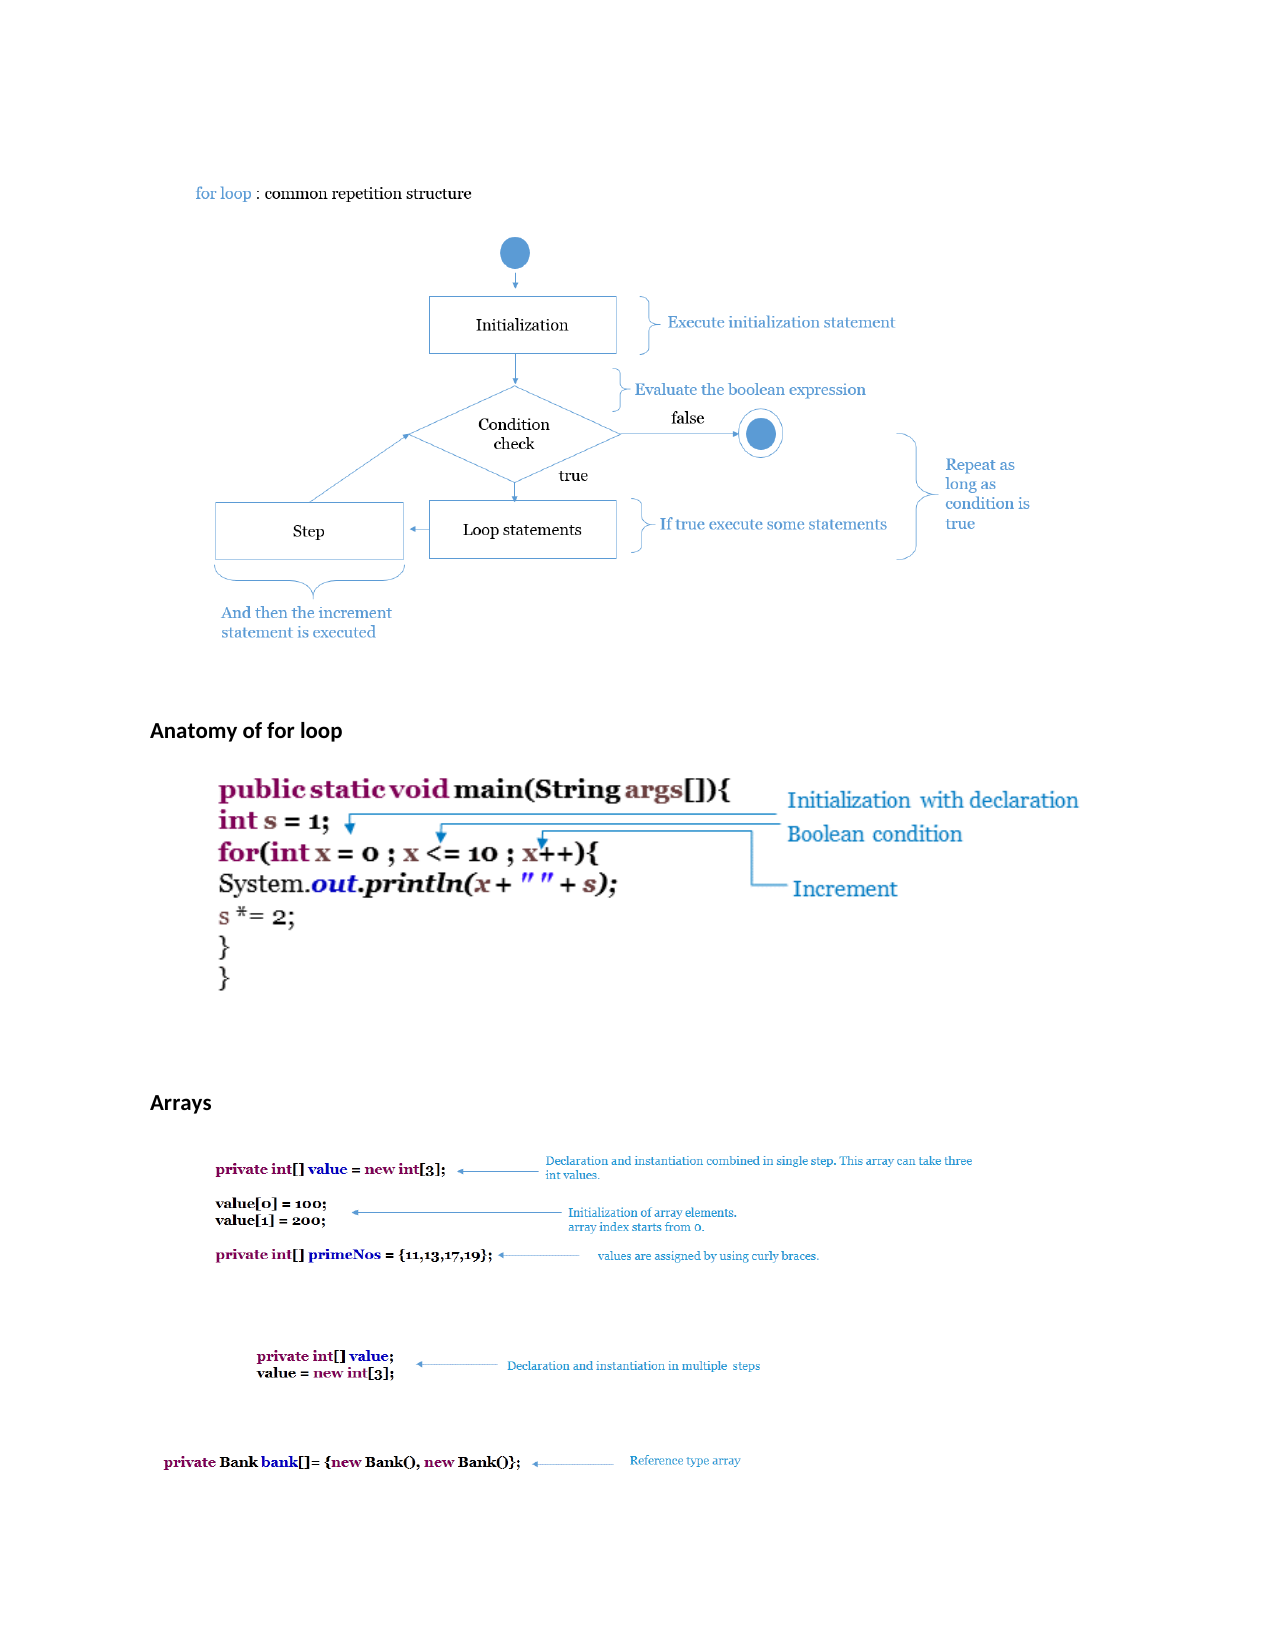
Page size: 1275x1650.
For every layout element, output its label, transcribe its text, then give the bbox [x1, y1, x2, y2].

text Anatomy of for loop [150, 717, 1125, 745]
text Arrays [150, 1088, 1125, 1116]
picture [150, 150, 1125, 698]
picture [150, 1135, 1011, 1478]
picture [150, 763, 1125, 1023]
